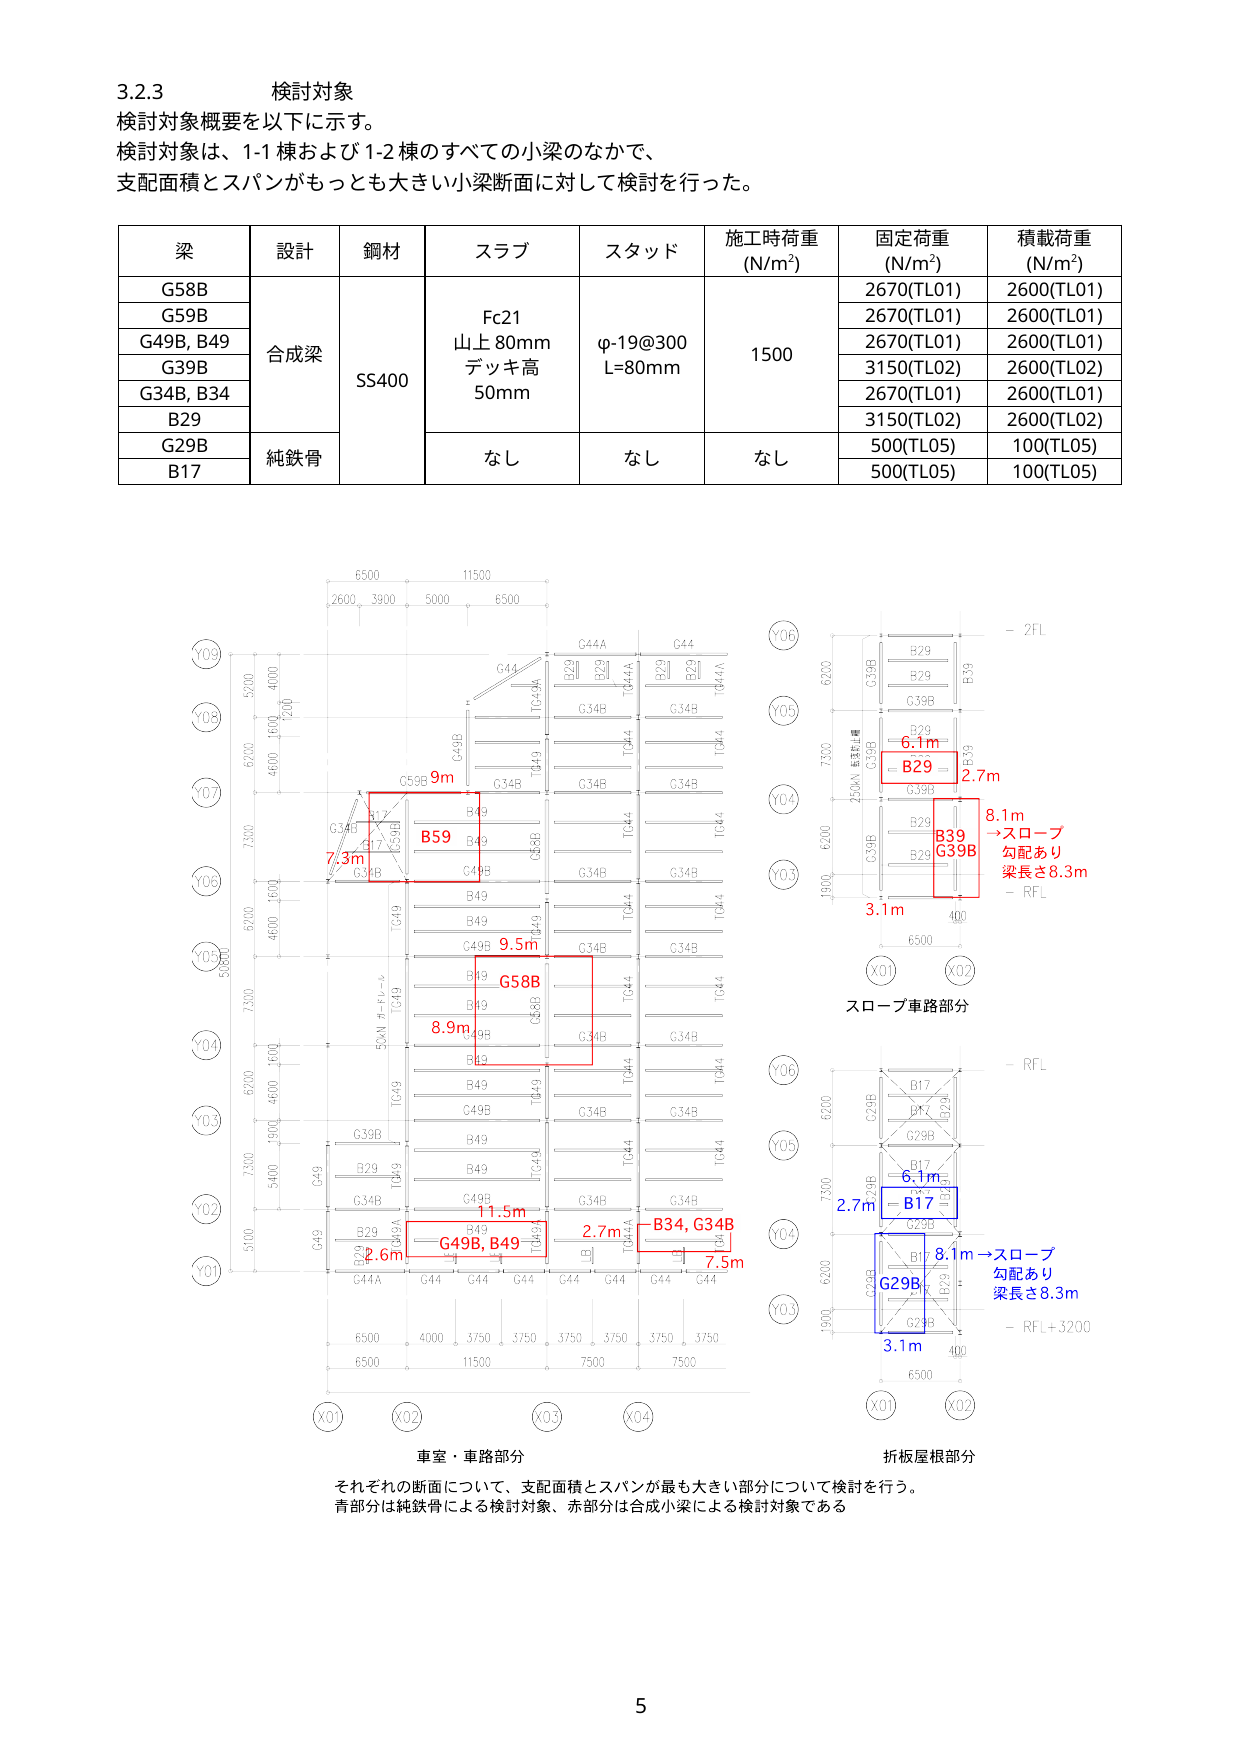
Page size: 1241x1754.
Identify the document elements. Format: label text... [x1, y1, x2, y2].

table_cell 100(TL05) [988, 433, 1121, 458]
table_cell なし [705, 433, 838, 484]
table_cell 2600(TL02) [988, 355, 1121, 380]
table_cell G58B [119, 277, 249, 302]
table_header 固定荷重 (N/m2) [839, 226, 987, 276]
table_cell 500(TL05) [839, 459, 987, 484]
table_cell 合成梁 [251, 277, 339, 432]
table_header 設計 [251, 226, 339, 276]
table_cell 3150(TL02) [839, 355, 987, 380]
subtitle 検討対象 [96, 75, 1165, 105]
table_cell φ-19@300 L=80mm [580, 277, 704, 432]
table_cell Fc21 山上80mm デッキ高50mm [426, 277, 579, 432]
table_cell G29B [119, 433, 249, 458]
table_cell 2670(TL01) [839, 303, 987, 328]
table_cell 3150(TL02) [839, 407, 987, 432]
table_cell SS400 [340, 277, 424, 484]
table_header 鋼材 [340, 226, 424, 276]
picture [192, 570, 1090, 1513]
table_cell 2600(TL02) [988, 407, 1121, 432]
table_cell 純鉄骨 [251, 433, 339, 484]
table_cell G59B [119, 303, 249, 328]
table_header スタッド [580, 226, 704, 276]
table_cell 500(TL05) [839, 433, 987, 458]
table_cell 100(TL05) [988, 459, 1121, 484]
table_cell 2670(TL01) [839, 329, 987, 354]
table_cell 2600(TL01) [988, 381, 1121, 406]
table_cell B17 [119, 459, 249, 484]
table_header 施工時荷重 (N/m2) [705, 226, 838, 276]
table_cell G49B, B49 [119, 329, 249, 354]
table_cell なし [580, 433, 704, 484]
text 支配面積とスパンがもっとも大きい小梁断面に対して検討を行った。 [96, 166, 1165, 196]
table_cell G34B, B34 [119, 381, 249, 406]
table_cell 2670(TL01) [839, 381, 987, 406]
table_cell 2600(TL01) [988, 329, 1121, 354]
table_cell 2670(TL01) [839, 277, 987, 302]
table_cell 1500 [705, 277, 838, 432]
table_header 梁 [119, 226, 249, 276]
table_cell B29 [119, 407, 249, 432]
text 検討対象は、1-1棟および1-2棟のすべての小梁のなかで、 [96, 136, 1165, 166]
table_cell 2600(TL01) [988, 303, 1121, 328]
table_header スラブ [426, 226, 579, 276]
table_cell 2600(TL01) [988, 277, 1121, 302]
table_cell なし [426, 433, 579, 484]
table_cell G39B [119, 355, 249, 380]
text 検討対象概要を以下に示す。 [96, 105, 1165, 136]
table_header 積載荷重 (N/m2) [988, 226, 1121, 276]
